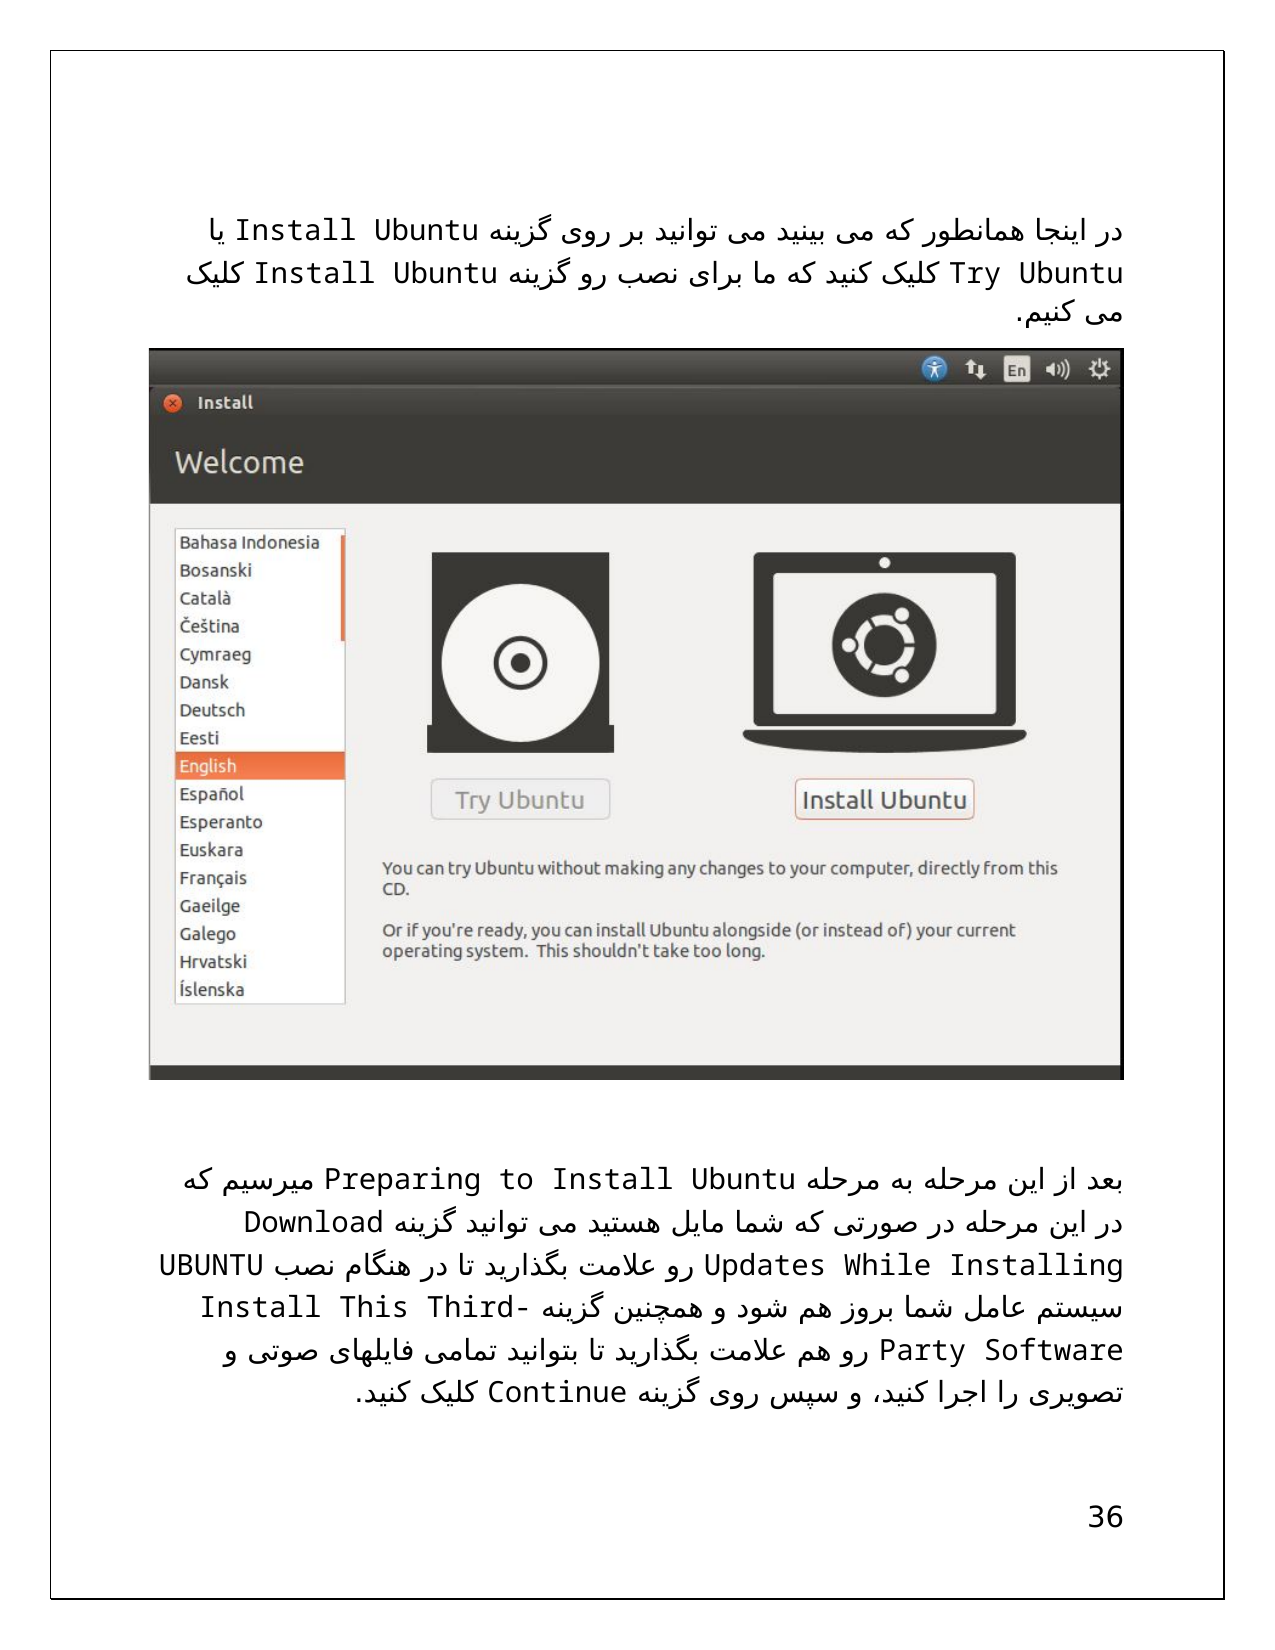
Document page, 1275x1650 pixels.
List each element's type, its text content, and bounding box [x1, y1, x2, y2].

text بعد از این مرحله به مرحله Preparing to Install Ubuntu میرسیم که در این مرحله در صورتی که شما مایل هستید می توانید گزینه Download Updates While Installing رو علامت بگذارید تا در هنگام نصب UBUNTU سیستم عامل شما بروز هم شود و همچنین گزینه Install This Third-Party Software رو هم علامت بگذارید تا بتوانید تمامی فایلهای صوتی و تصویری را اجرا کنید، و سپس روی گزینه Continue کلیک کنید. [150, 1158, 1124, 1411]
text در اینجا همانطور که می بینید می توانید بر روی گزینه Install Ubuntu یا Try Ubuntu کلیک کنید که ما برای نصب رو گزینه Install Ubuntu کلیک می کنیم. [150, 209, 1124, 329]
picture [148, 348, 1124, 1080]
